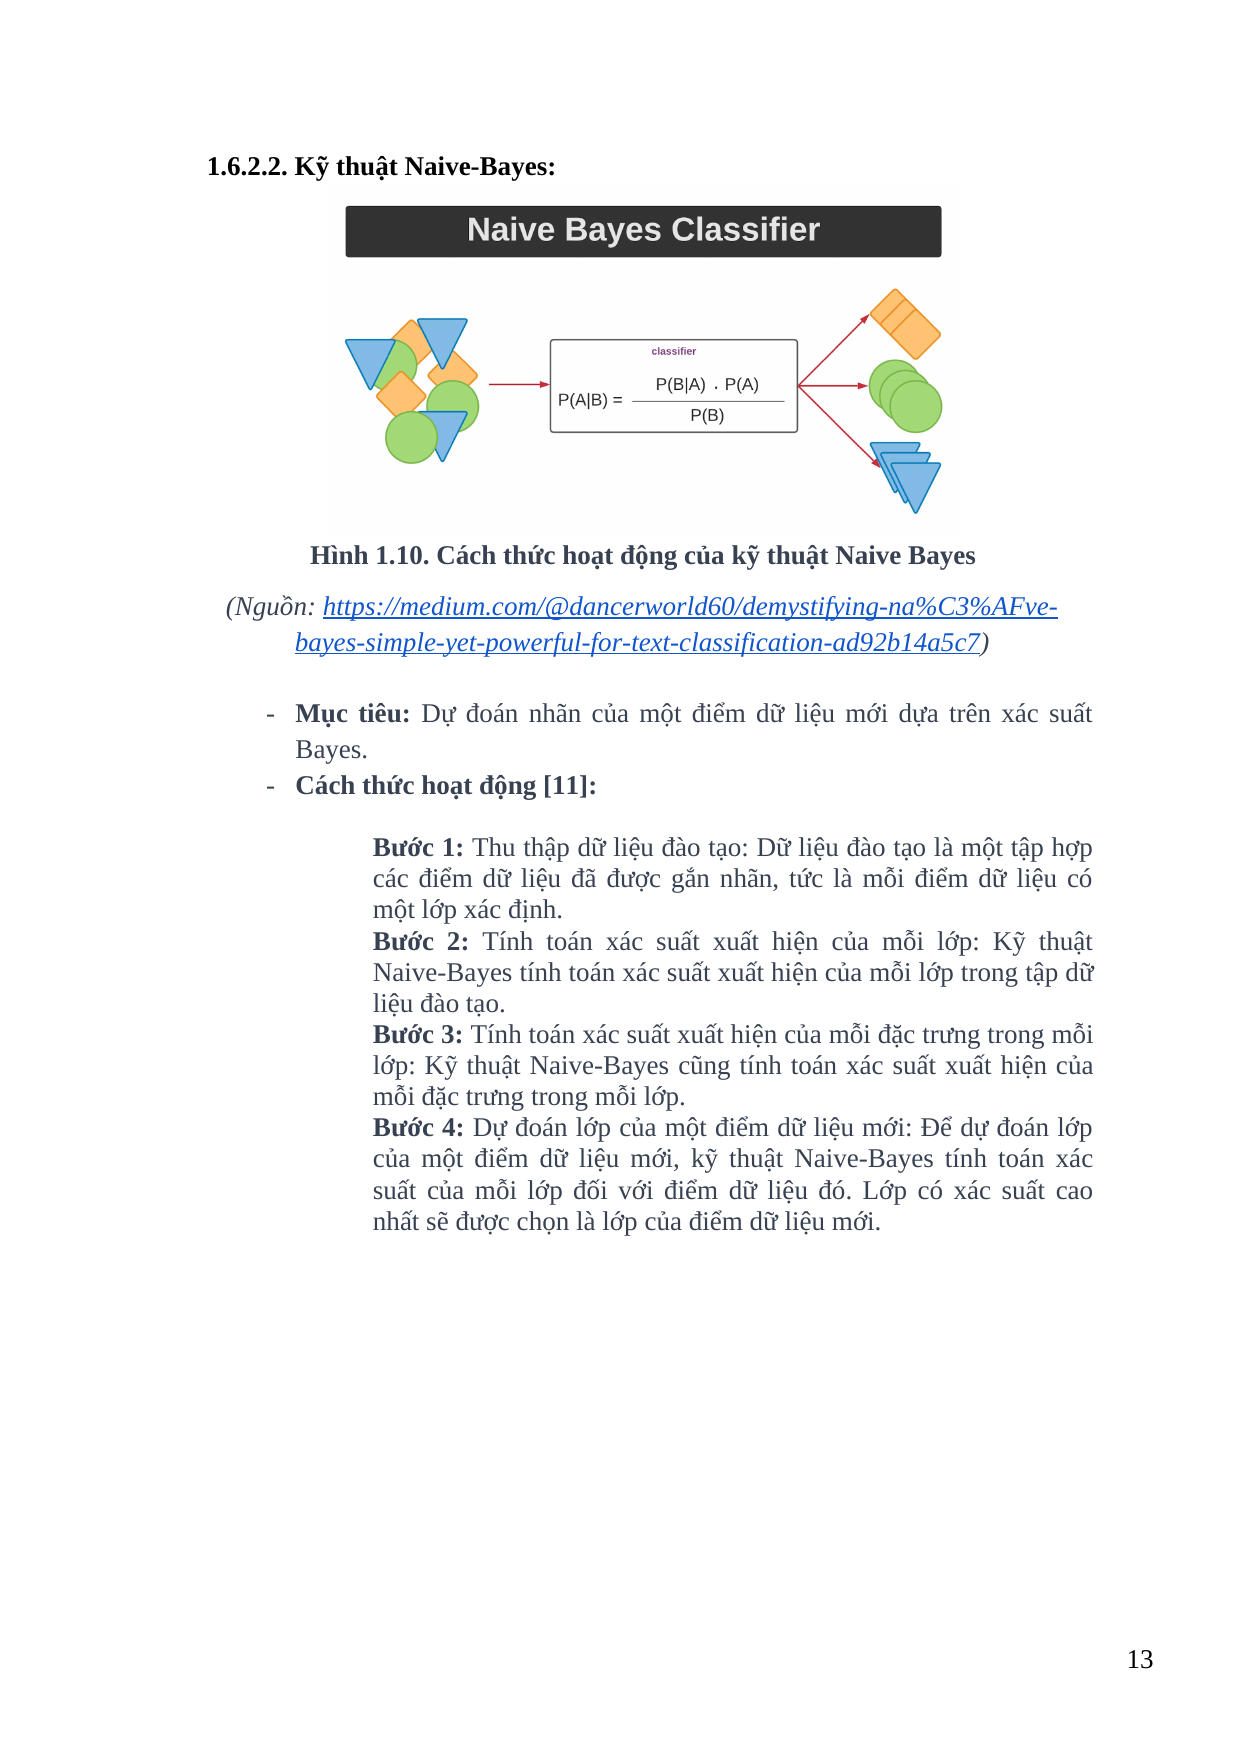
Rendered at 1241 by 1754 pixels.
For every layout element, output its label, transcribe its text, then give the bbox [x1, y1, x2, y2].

text (Nguồn: https://medium.com/@dancerworld60/demystifying-na%C3%AFve- [192, 590, 1094, 621]
text Hình 1.10. Cách thức hoạt động của kỹ thuật Naive Bayes [191, 539, 1094, 570]
text Bước 4: Dự đoán lớp của một điểm dữ liệu mới: Để dự đoán lớp của một điểm dữ liệu mới, kỹ thuật Naive-Bayes tính toán xác suất của mỗi lớp đối với điểm dữ liệu đó. Lớp có xác suất cao nhất sẽ được chọn là lớp của điểm dữ liệu mới. [373, 1111, 1094, 1236]
picture [324, 185, 962, 535]
list Mục tiêu: Dự đoán nhãn của một điểm dữ liệu mới dựa trên xác suất Bayes. [266, 697, 1094, 764]
text Bước 1: Thu thập dữ liệu đào tạo: Dữ liệu đào tạo là một tập hợp các điểm dữ liệu đã được gắn nhãn, tức là mỗi điểm dữ liệu có một lớp xác định. [373, 831, 1094, 924]
subtitle 1.6.2.2. Kỹ thuật Naive-Bayes: [207, 150, 1094, 181]
text Bước 2: Tính toán xác suất xuất hiện của mỗi lớp: Kỹ thuật Naive-Bayes tính toán xác suất xuất hiện của mỗi lớp trong tập dữ liệu đào tạo. [373, 924, 1094, 1018]
text bayes-simple-yet-powerful-for-text-classification-ad92b14a5c7) [192, 626, 1094, 657]
text Bước 3: Tính toán xác suất xuất hiện của mỗi đặc trưng trong mỗi lớp: Kỹ thuật Naive-Bayes cũng tính toán xác suất xuất hiện của mỗi đặc trưng trong mỗi lớp. [373, 1018, 1094, 1111]
list Cách thức hoạt động [11]: [266, 769, 1094, 800]
